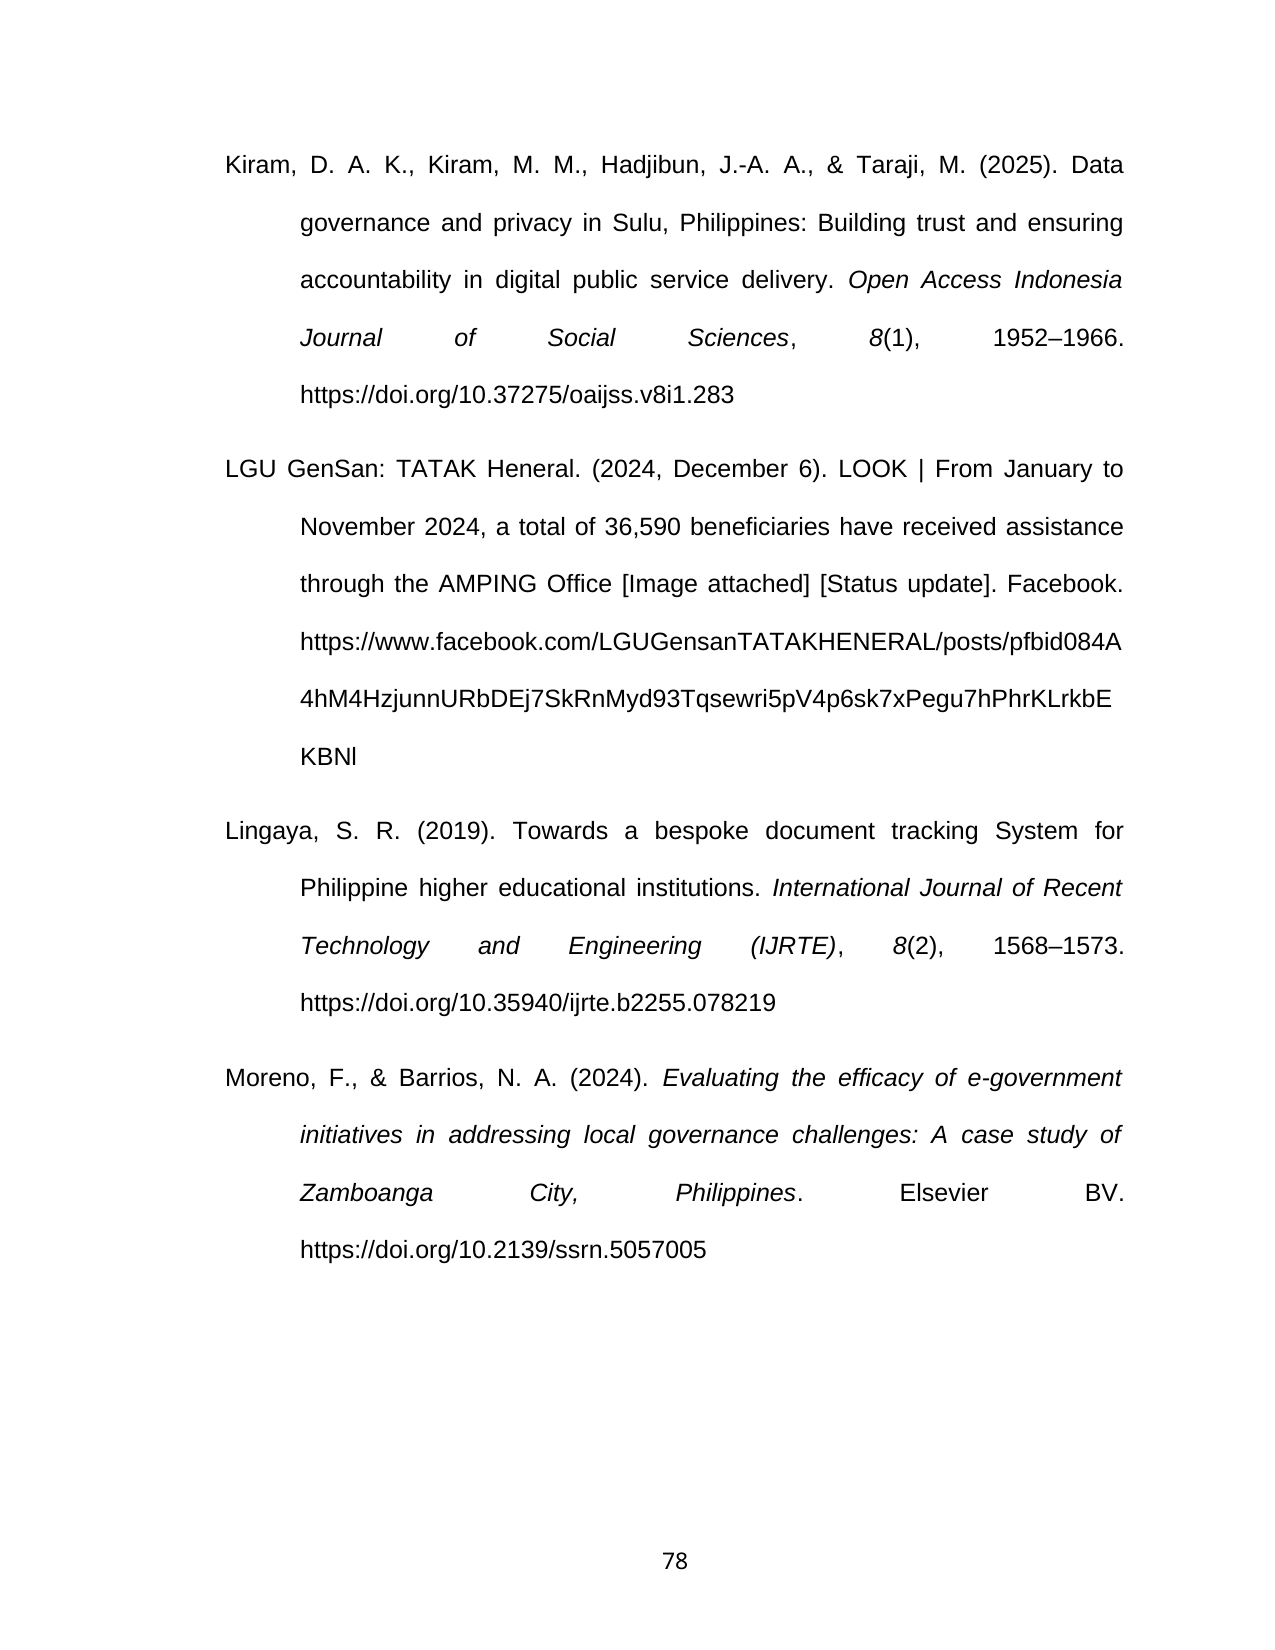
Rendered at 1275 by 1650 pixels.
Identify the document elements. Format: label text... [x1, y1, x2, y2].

text Moreno, F., & Barrios, N. A. (2024). Evaluating the efficacy of e-government initiatives in addressing local governance challenges: A case study of Zamboanga City, Philippines. Elsevier BV. https://doi.org/10.2139/ssrn.5057005 [225, 1062, 1125, 1264]
text Lingaya, S. R. (2019). Towards a bespoke document tracking System for Philippine higher educational institutions. International Journal of Recent Technology and Engineering (IJRTE), 8(2), 1568–1573. https://doi.org/10.35940/ijrte.b2255.078219 [225, 816, 1125, 1017]
text LGU GenSan: TATAK Heneral. (2024, December 6). LOOK | From January to November 2024, a total of 36,590 beneficiaries have received assistance through the AMPING Office [Image attached] [Status update]. Facebook. https://www.facebook.com/LGUGensanTATAKHENERAL/posts/pfbid084A4hM4HzjunnURbDEj7SkRnMyd93Tqsewri5pV4p6sk7xPegu7hPhrKLrkbEKBNl [225, 454, 1125, 770]
text Kiram, D. A. K., Kiram, M. M., Hadjibun, J.-A. A., & Taraji, M. (2025). Data governance and privacy in Sulu, Philippines: Building trust and ensuring accountability in digital public service delivery. Open Access Indonesia Journal of Social Sciences, 8(1), 1952–1966. https://doi.org/10.37275/oaijss.v8i1.283 [225, 150, 1125, 409]
